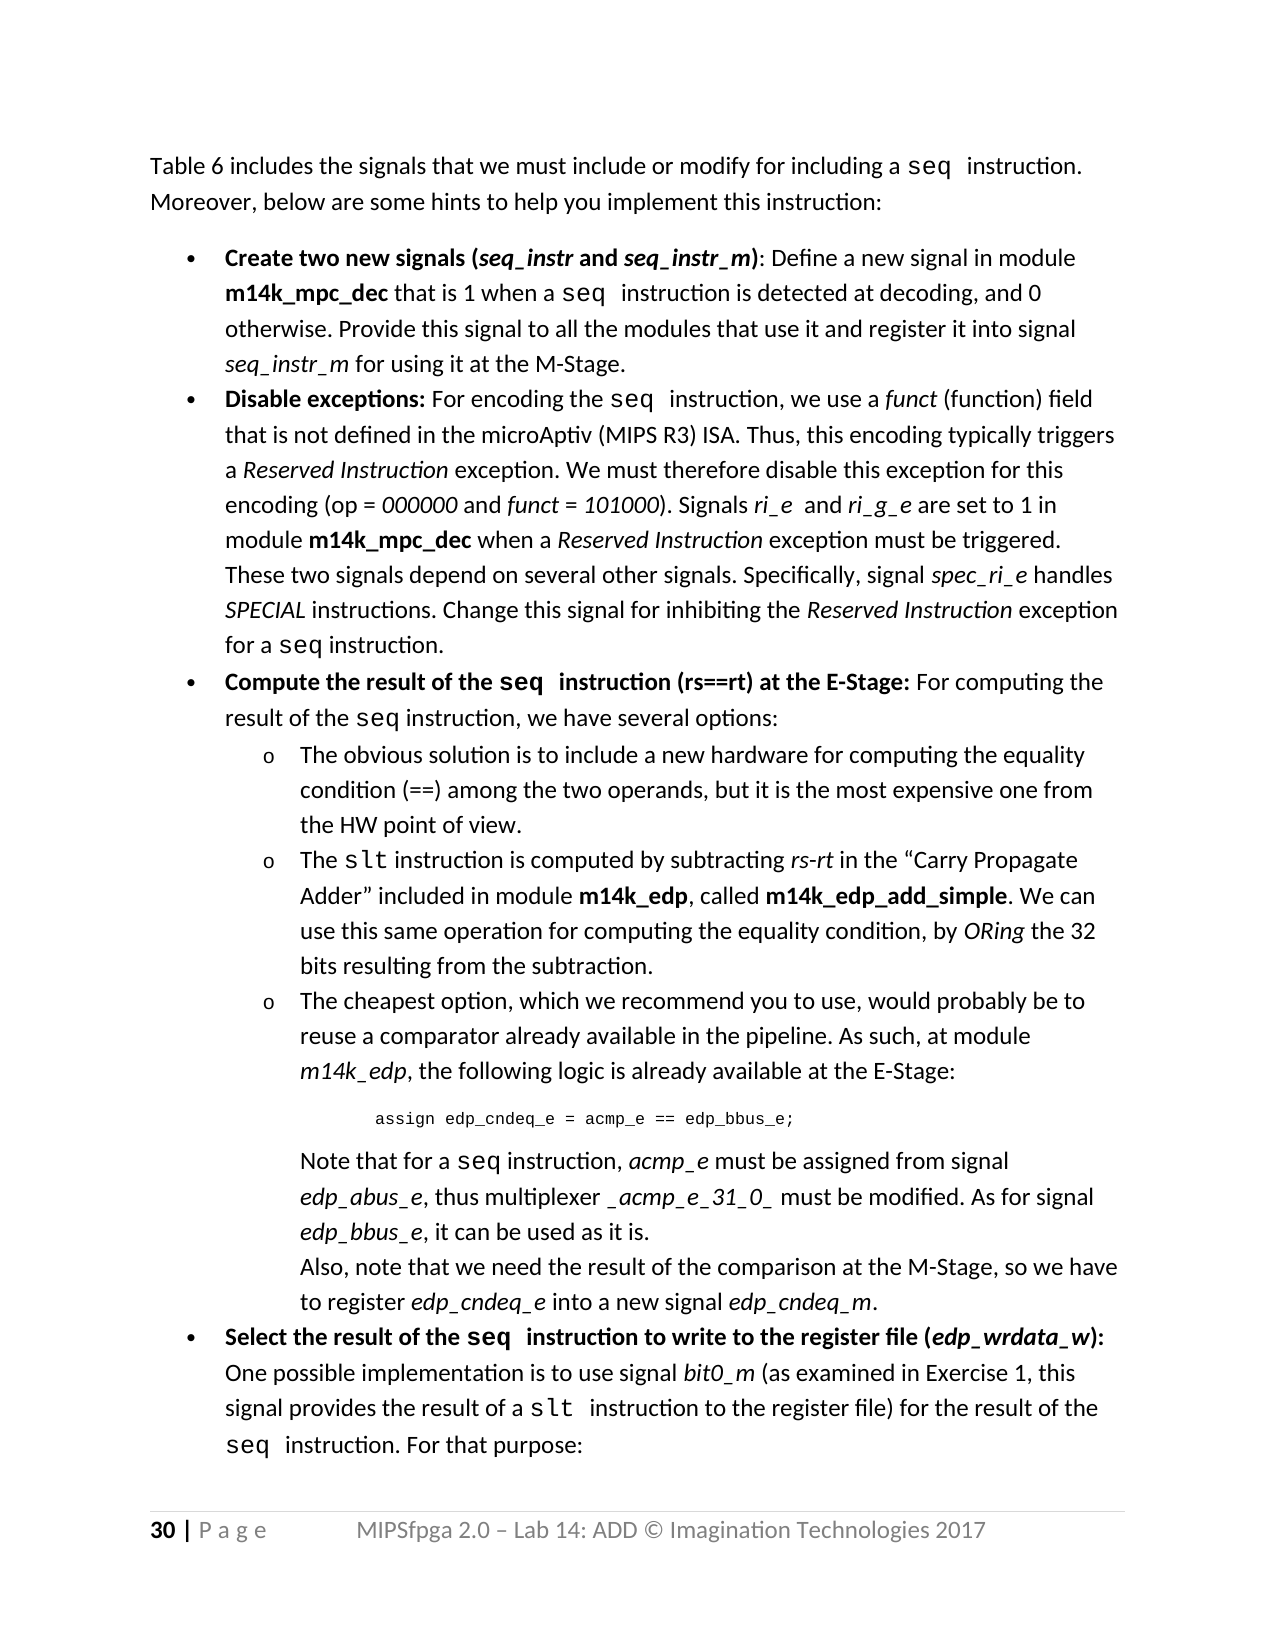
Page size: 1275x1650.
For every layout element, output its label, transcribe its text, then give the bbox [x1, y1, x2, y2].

list The slt instruction is computed by subtracting rs-rt in the “Carry Propagate Adder” included in module m14k_edp, called m14k_edp_add_simple. We can use this same operation for computing the equality condition, by ORing the 32 bits resulting from the subtraction. [262, 844, 1125, 981]
list The obvious solution is to include a new hardware for computing the equality condition (==) among the two operands, but it is the most expensive one from the HW point of view. [262, 739, 1125, 839]
text Table 6 includes the signals that we must include or modify for including a seq instruction. Moreover, below are some hints to help you implement this instruction: [150, 150, 1125, 217]
list Select the result of the seq instruction to write to the register file (edp_wrdata_w): One possible implementation is to use signal bit0_m (as examined in Exercise 1, this signal provides the result of a slt instruction to the register file) for the result of the seq instruction. For that purpose: [187, 1321, 1125, 1461]
list Compute the result of the seq instruction (rs==rt) at the E-Stage: For computing the result of the seq instruction, we have several options: [187, 666, 1125, 734]
list The cheapest option, which we recommend you to use, would probably be to reuse a comparator already available in the pipeline. As such, at module m14k_edp, the following logic is already available at the E-Stage: [262, 985, 1125, 1086]
list Disable exceptions: For encoding the seq instruction, we use a funct (function) field that is not defined in the microAptiv (MIPS R3) ISA. Thus, this encoding typically triggers a Reserved Instruction exception. We must therefore disable this exception for this encoding (op = 000000 and funct = 101000). Signals ri_e and ri_g_e are set to 1 in module m14k_mpc_dec when a Reserved Instruction exception must be triggered. These two signals depend on several other signals. Specifically, signal spec_ri_e handles SPECIAL instructions. Change this signal for inhibiting the Reserved Instruction exception for a seq instruction. [187, 383, 1125, 661]
list Also, note that we need the result of the comparison at the M-Stage, so we have to register edp_cndeq_e into a new signal edp_cndeq_m. [300, 1251, 1125, 1317]
text assign edp_cndeq_e = acmp_e == edp_bbus_e; [225, 1111, 1125, 1130]
list Note that for a seq instruction, acmp_e must be assigned from signal edp_abus_e, thus multiplexer _acmp_e_31_0_ must be modified. As for signal edp_bbus_e, it can be used as it is. [300, 1145, 1125, 1247]
list Create two new signals (seq_instr and seq_instr_m): Define a new signal in module m14k_mpc_dec that is 1 when a seq instruction is detected at decoding, and 0 otherwise. Provide this signal to all the modules that use it and register it into signal seq_instr_m for using it at the M-Stage. [187, 242, 1125, 379]
